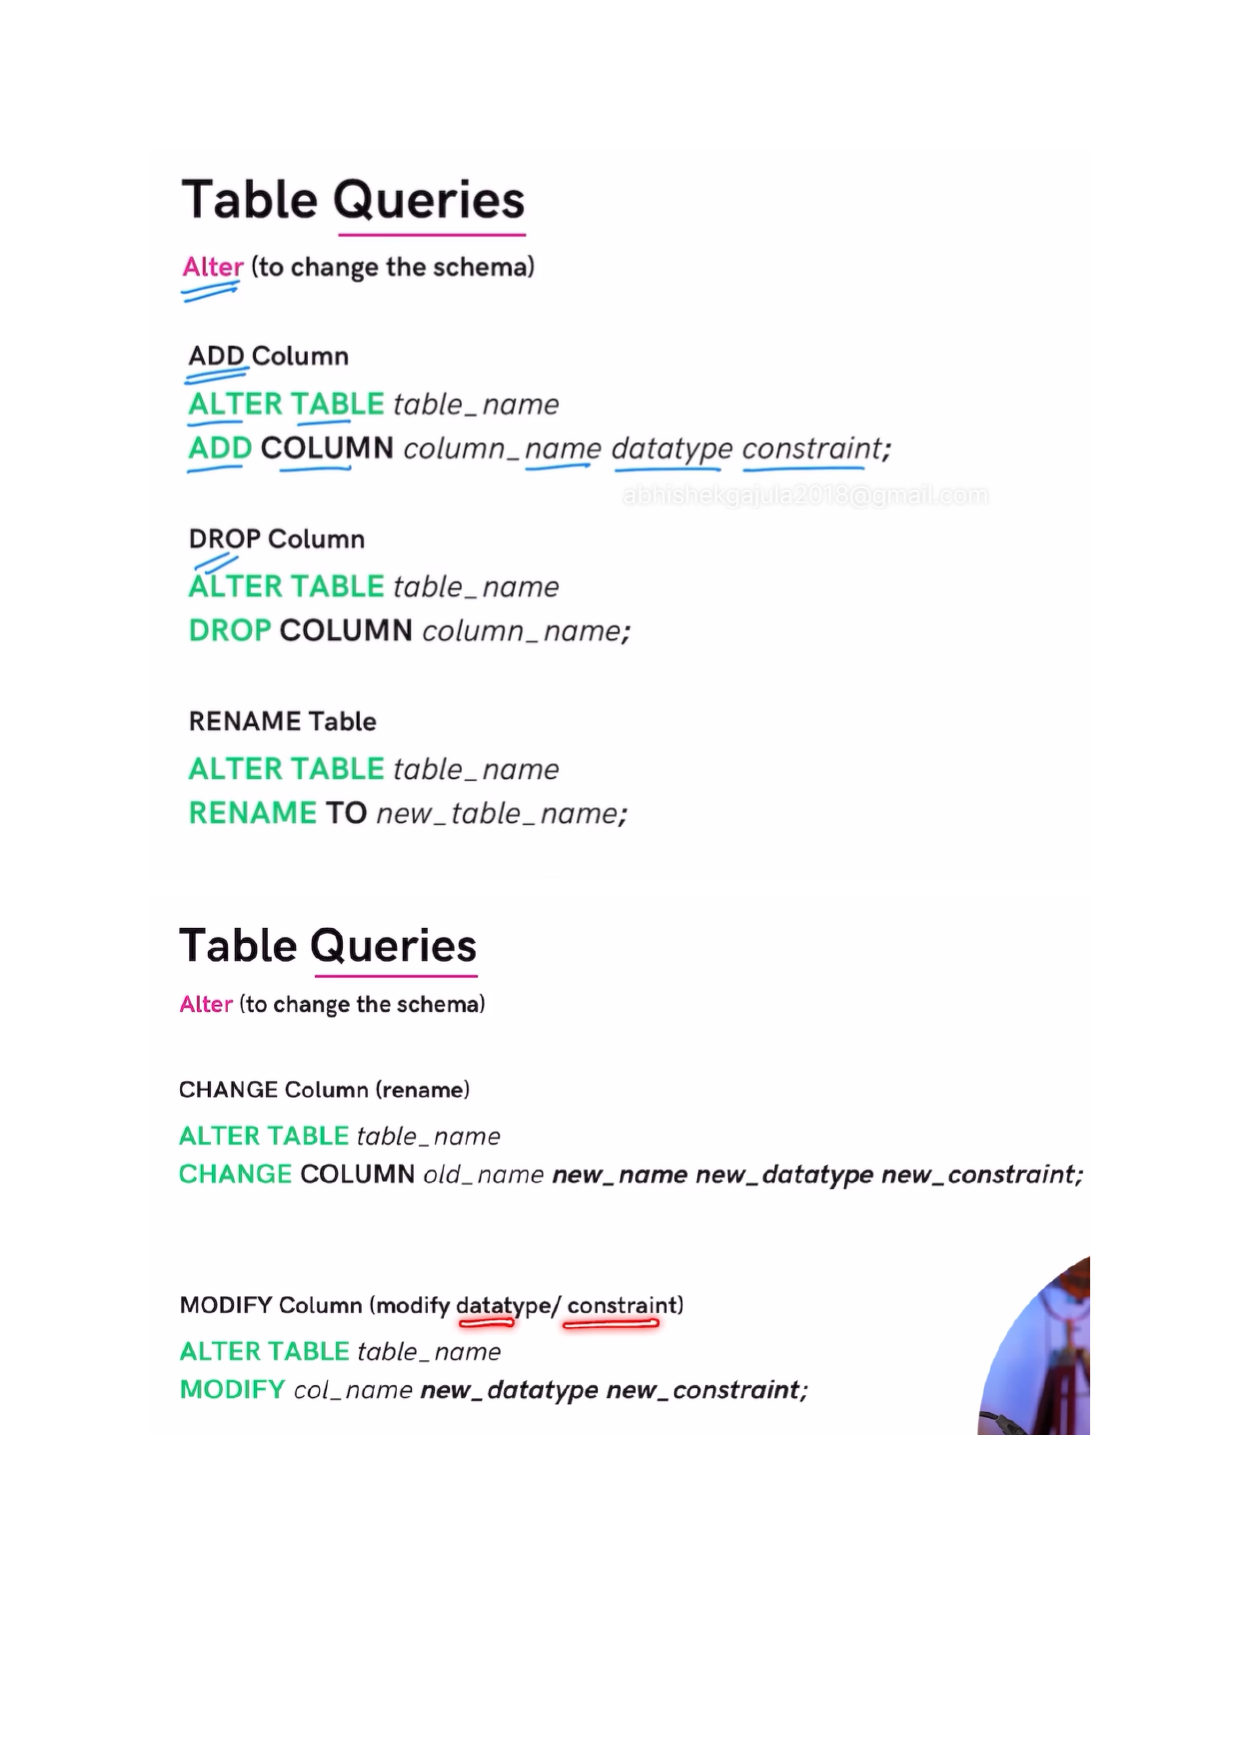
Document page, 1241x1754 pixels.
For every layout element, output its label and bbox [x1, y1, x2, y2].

picture [150, 150, 1091, 879]
picture [150, 897, 1091, 1435]
